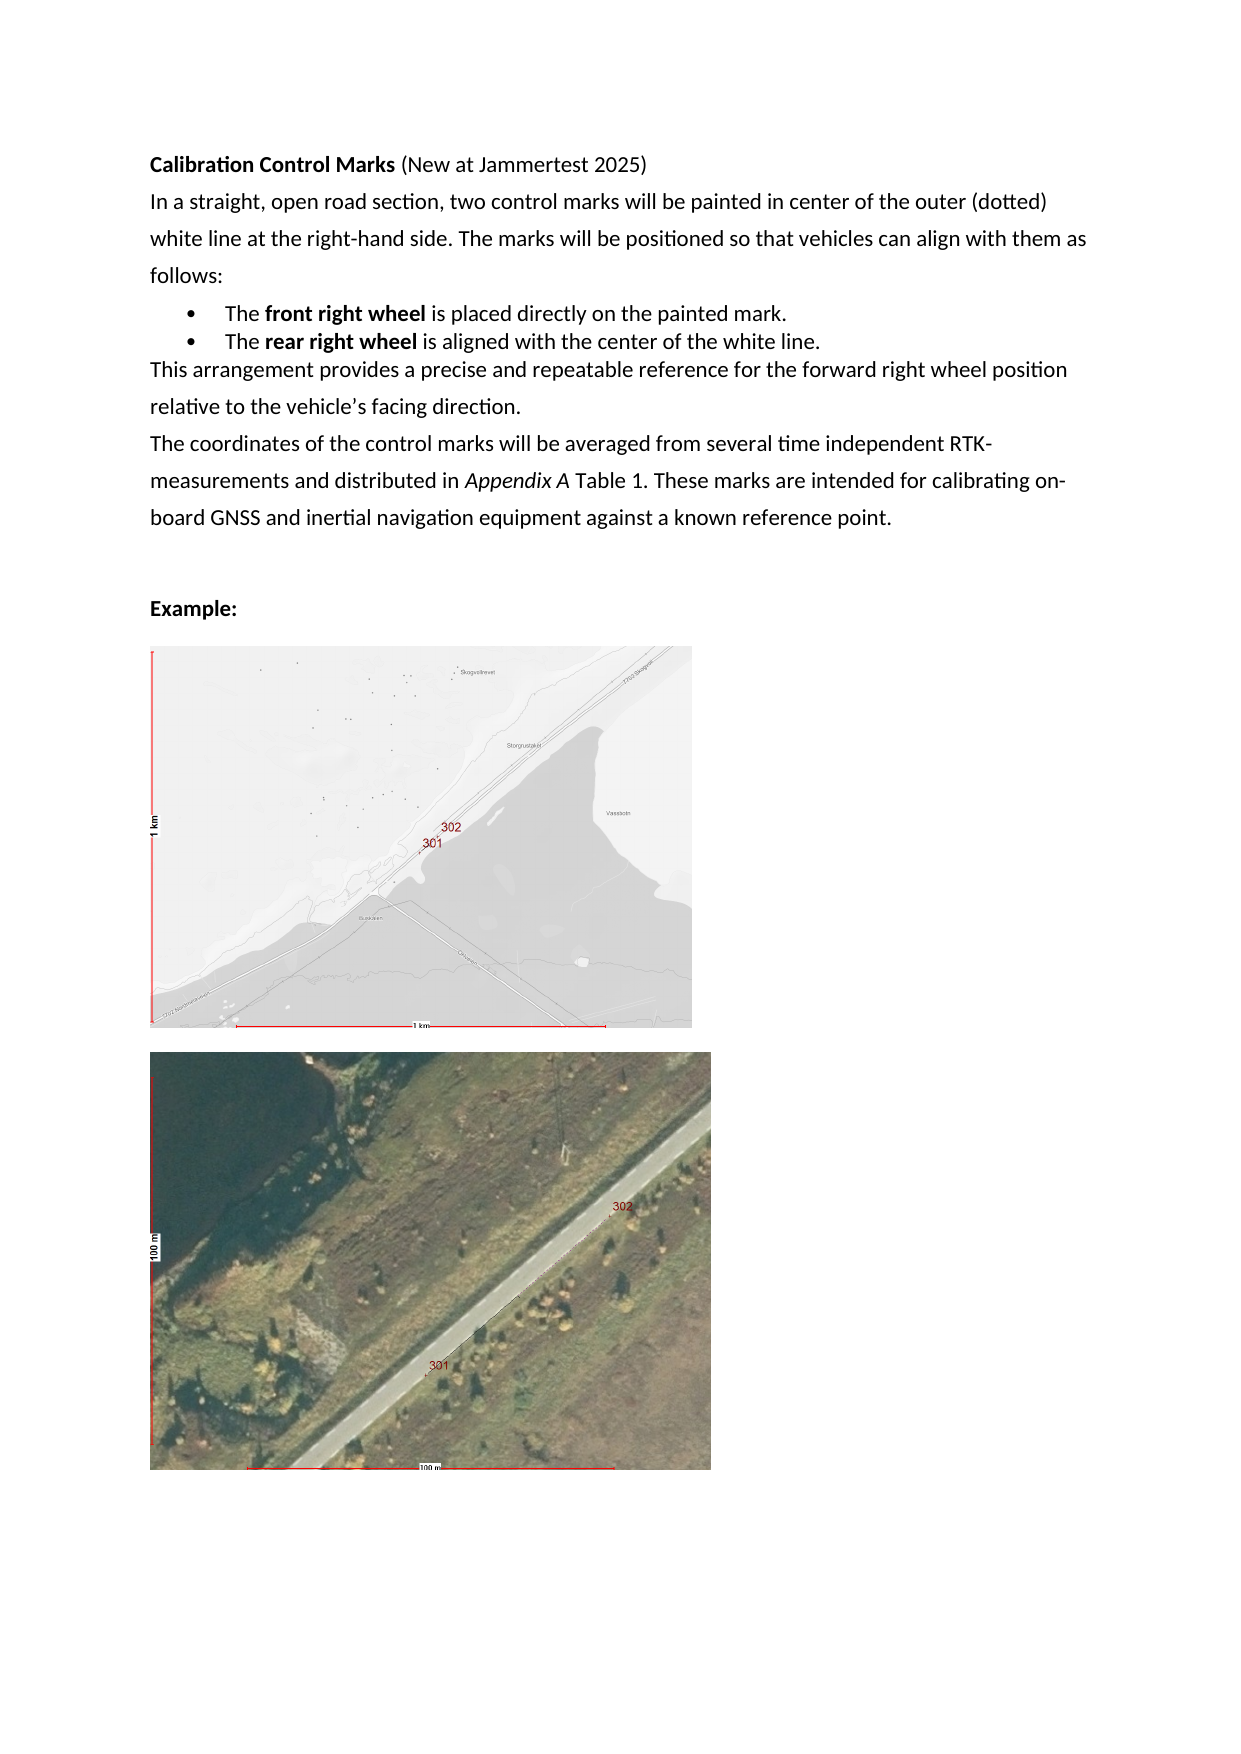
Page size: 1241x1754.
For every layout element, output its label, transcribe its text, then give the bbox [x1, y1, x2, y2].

picture [150, 646, 692, 1028]
picture [150, 1052, 711, 1470]
text Calibration Control Marks (New at Jammertest 2025) In a straight, open road section, two control marks will be painted in center of the outer (dotted) white line at the right-hand side. The marks will be positioned so that vehicles can align with them as follows: [150, 150, 1090, 289]
list The rear right wheel is aligned with the center of the white line. [187, 327, 1090, 355]
list The front right wheel is placed directly on the painted mark. [187, 299, 1090, 327]
text This arrangement provides a precise and repeatable reference for the forward right wheel position relative to the vehicle’s facing direction. [150, 355, 1090, 420]
text Example: [150, 594, 1090, 622]
text The coordinates of the control marks will be averaged from several time independent RTK-measurements and distributed in Appendix A Table 1. These marks are intended for calibrating on-board GNSS and inertial navigation equipment against a known reference point. [150, 429, 1090, 532]
